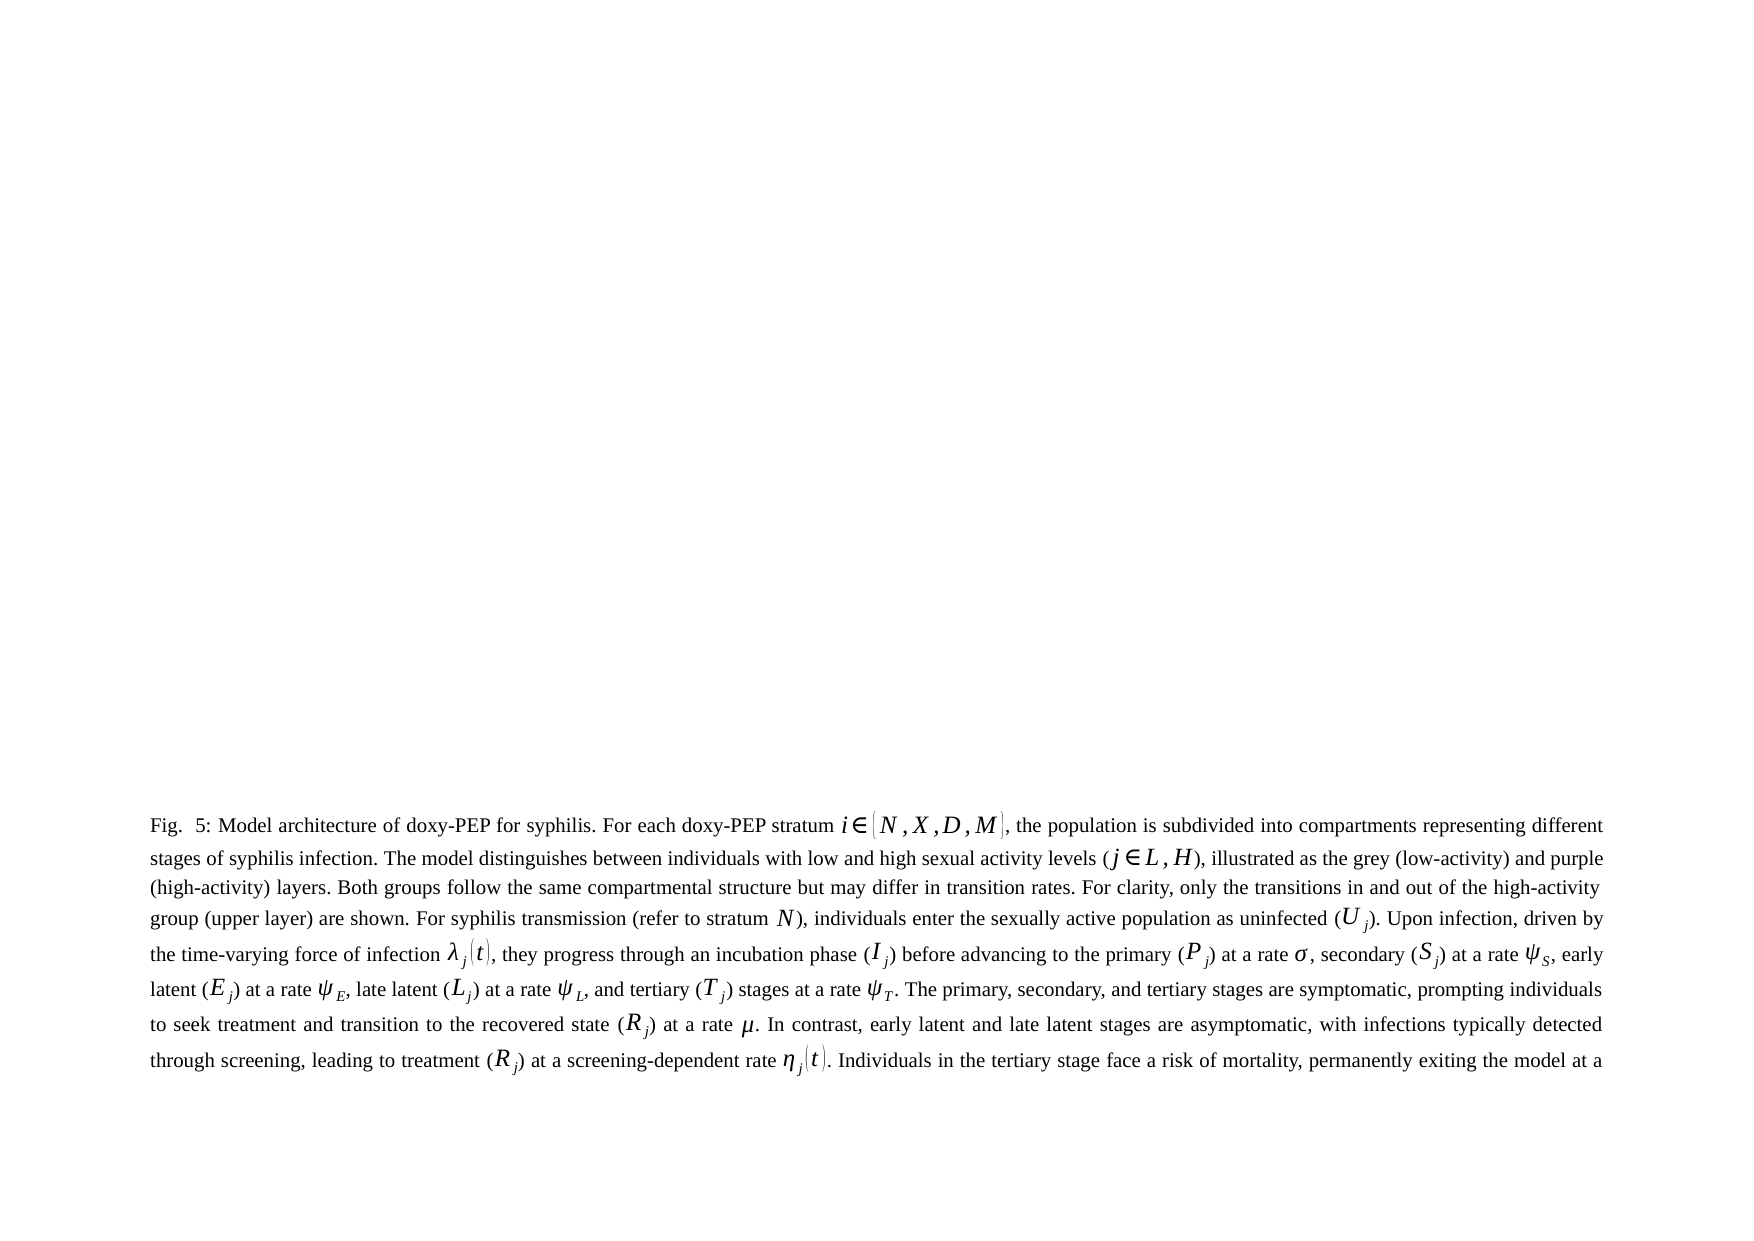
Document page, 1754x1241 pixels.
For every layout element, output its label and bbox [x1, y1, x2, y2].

text [150, 809, 1604, 1076]
